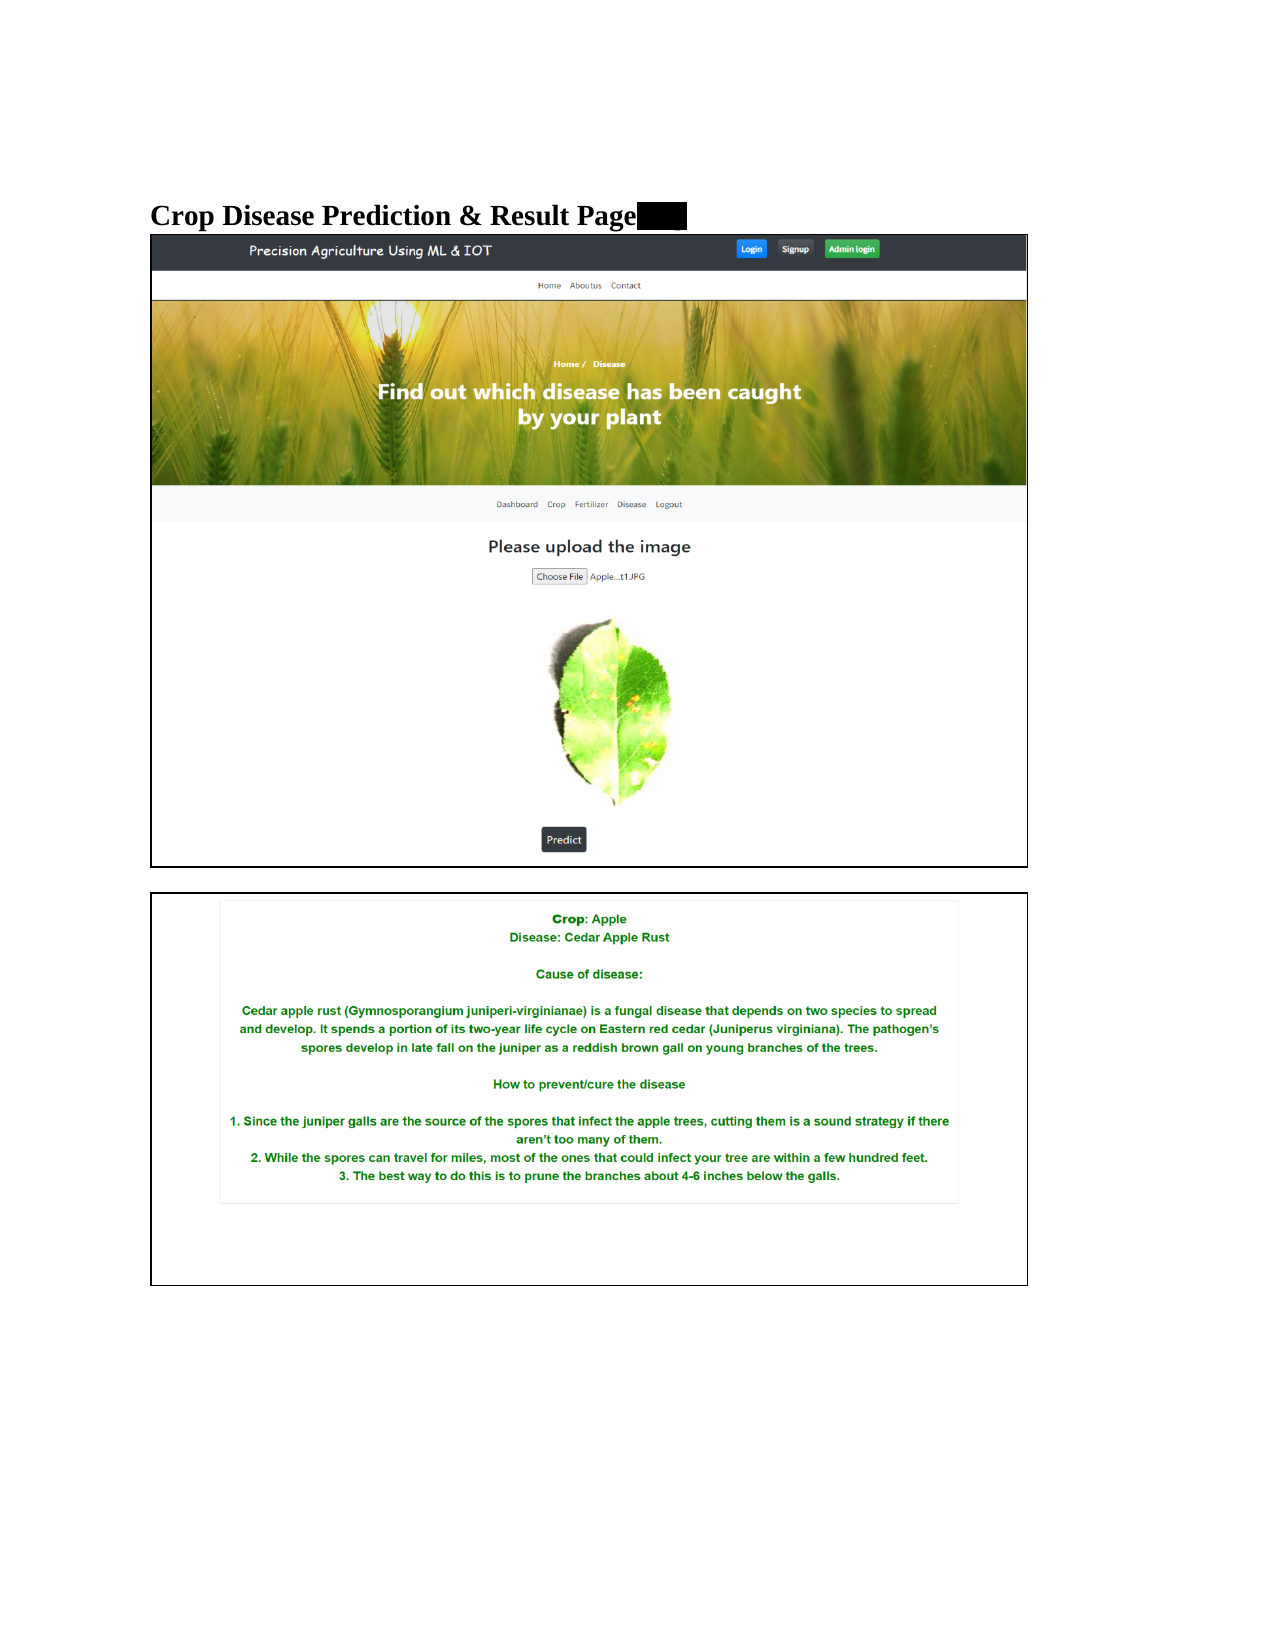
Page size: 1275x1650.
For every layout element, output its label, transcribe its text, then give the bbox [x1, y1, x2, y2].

picture [152, 894, 1027, 1285]
picture [152, 235, 1027, 866]
